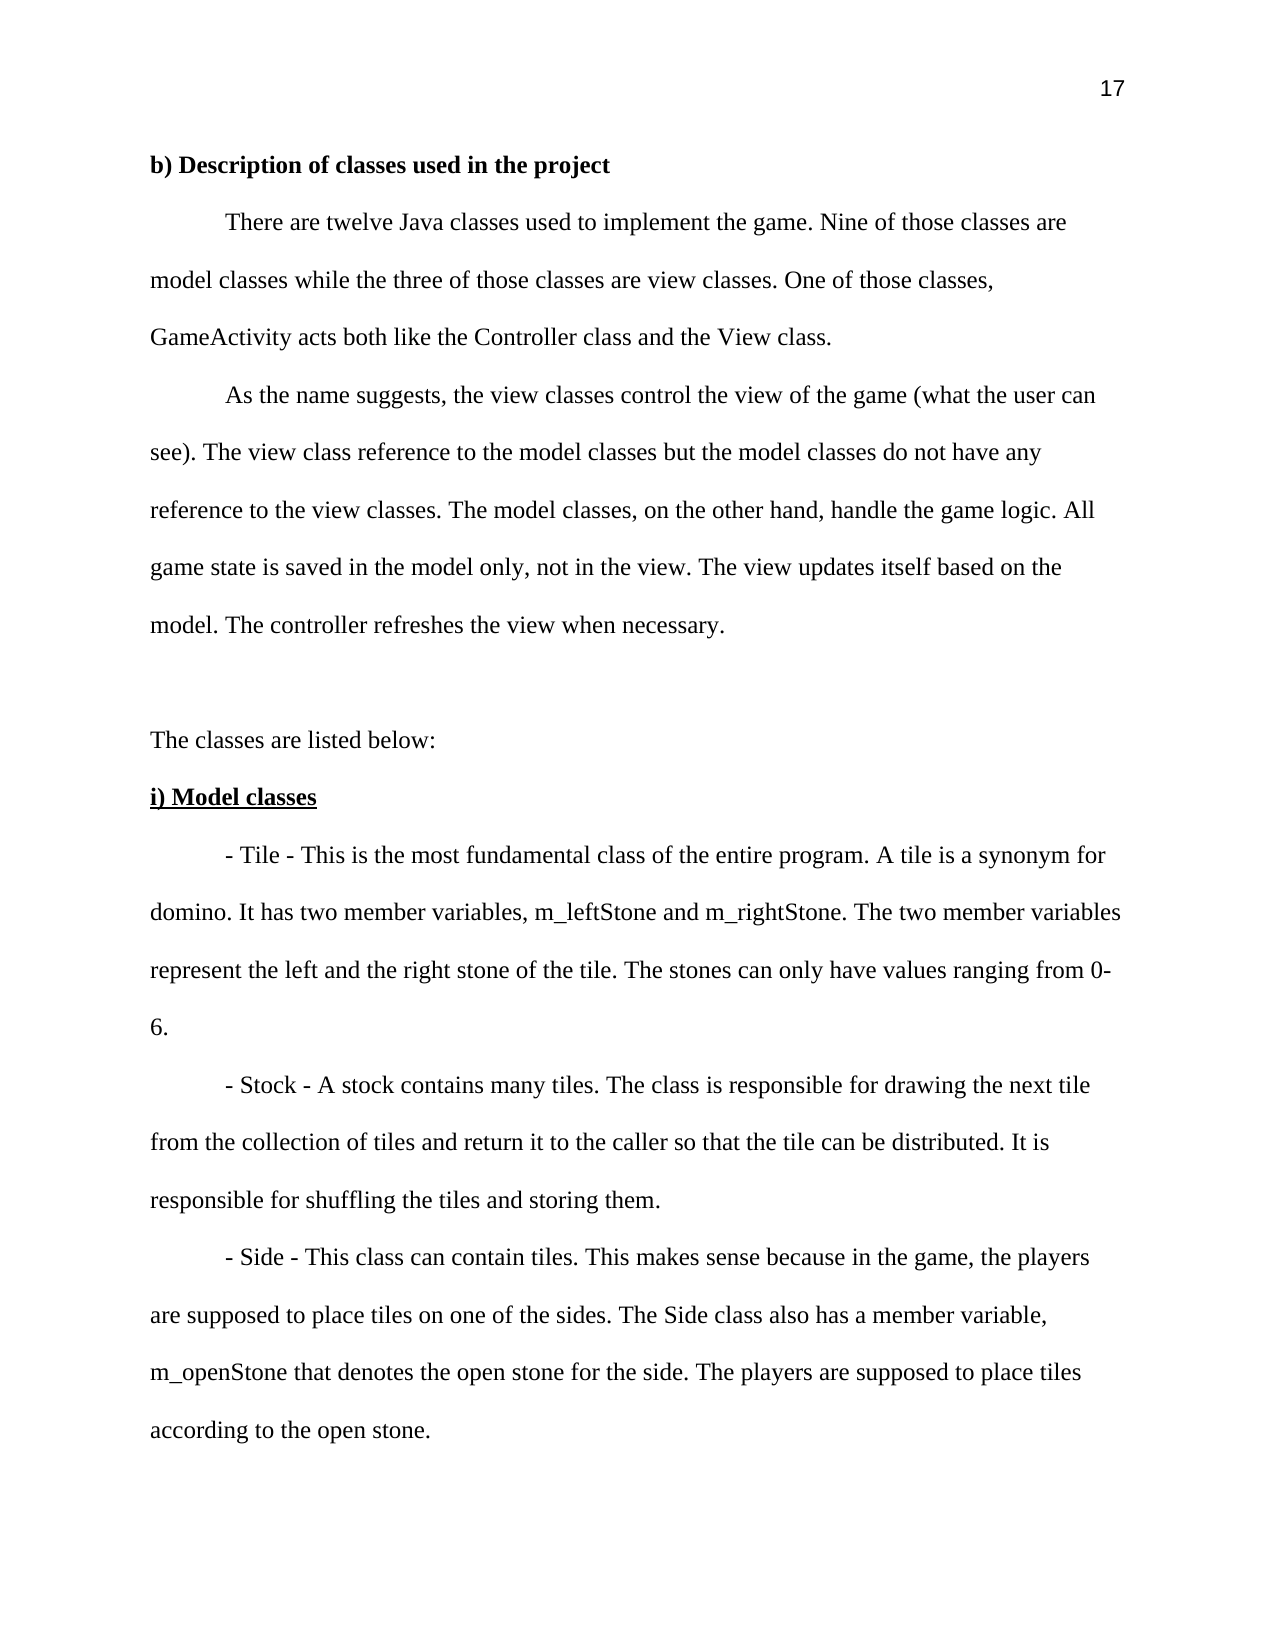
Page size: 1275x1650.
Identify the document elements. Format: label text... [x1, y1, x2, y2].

text b) Description of classes used in the project [150, 150, 1125, 179]
text i) Model classes [150, 782, 1125, 811]
text - Stock - A stock contains many tiles. The class is responsible for drawing the next tile from the collection of tiles and return it to the caller so that the tile can be distributed. It is responsible for shuffling the tiles and storing them. [150, 1070, 1125, 1214]
text There are twelve Java classes used to implement the game. Nine of those classes are model classes while the three of those classes are view classes. One of those classes, GameActivity acts both like the Controller class and the View class. [150, 207, 1125, 351]
text - Side - This class can contain tiles. This makes sense because in the game, the players are supposed to place tiles on one of the sides. The Side class also has a member variable, m_openStone that denotes the open stone for the side. The players are supposed to place tiles according to the open stone. [150, 1242, 1125, 1444]
text - Tile - This is the most fundamental class of the entire program. A tile is a synonym for domino. It has two member variables, m_leftStone and m_rightStone. The two member variables represent the left and the right stone of the tile. The stones can only have values ranging from 0-6. [150, 840, 1125, 1041]
text As the name suggests, the view classes control the view of the game (what the user can see). The view class reference to the model classes but the model classes do not have any reference to the view classes. The model classes, on the other hand, handle the game logic. All game state is saved in the model only, not in the view. The view updates itself based on the model. The controller refreshes the view when necessary. [150, 380, 1125, 639]
text The classes are listed below: [150, 725, 1125, 754]
